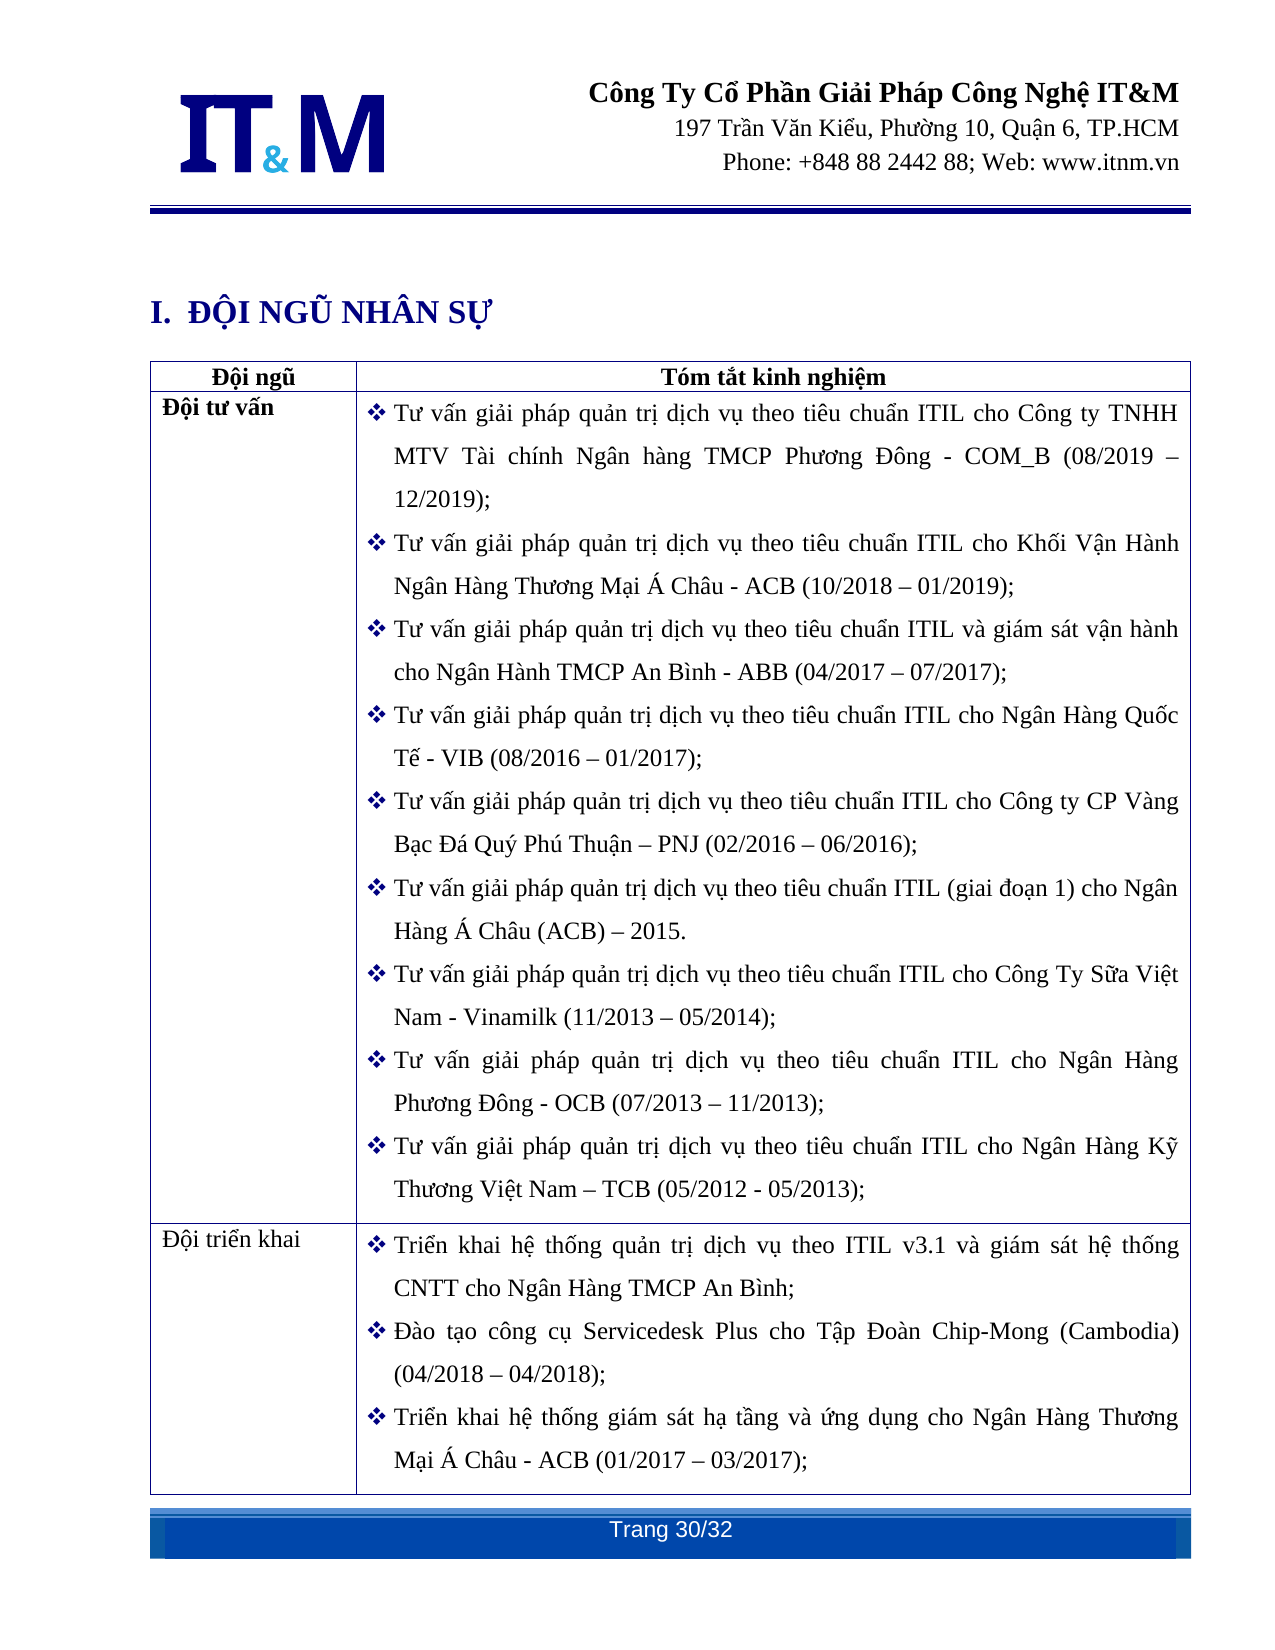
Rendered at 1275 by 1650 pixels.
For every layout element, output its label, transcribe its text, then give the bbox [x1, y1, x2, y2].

subtitle ĐỘI NGŨ NHÂN SỰ [150, 292, 1125, 330]
table_header Đội ngũ [151, 362, 356, 391]
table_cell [357, 1224, 1190, 1494]
table_cell Đội tư vấn [151, 392, 356, 1223]
table_cell Tư vấn giải pháp quản trị dịch vụ theo tiêu chuẩn ITIL cho Công ty TNHH MTV Tài chính Ngân hàng TMCP Phương Đông - COM_B (08/2019 – 12/2019); Tư vấn giải pháp quản trị dịch vụ theo tiêu chuẩn ITIL cho Khối Vận Hành Ngân Hàng Thương Mại Á Châu - ACB (10/2018 – 01/2019); Tư vấn giải pháp quản trị dịch vụ theo tiêu chuẩn ITIL và giám sát vận hành cho Ngân Hành TMCP An Bình - ABB (04/2017 – 07/2017); Tư vấn giải pháp quản trị dịch vụ theo tiêu chuẩn ITIL cho Ngân Hàng Quốc Tế - VIB (08/2016 – 01/2017); Tư vấn giải pháp quản trị dịch vụ theo tiêu chuẩn ITIL cho Công ty CP Vàng Bạc Đá Quý Phú Thuận – PNJ (02/2016 – 06/2016); Tư vấn giải pháp quản trị dịch vụ theo tiêu chuẩn ITIL (giai đoạn 1) cho Ngân Hàng Á Châu (ACB) – 2015. Tư vấn giải pháp quản trị dịch vụ theo tiêu chuẩn ITIL cho Công Ty Sữa Việt Nam - Vinamilk (11/2013 – 05/2014); Tư vấn giải pháp quản trị dịch vụ theo tiêu chuẩn ITIL cho Ngân Hàng Phương Đông - OCB (07/2013 – 11/2013); Tư vấn giải pháp quản trị dịch vụ theo tiêu chuẩn ITIL cho Ngân Hàng Kỹ Thương Việt Nam – TCB (05/2012 - 05/2013); [357, 392, 1190, 1223]
table_header Tóm tắt kinh nghiệm [357, 362, 1190, 391]
table_cell Đội triển khai [151, 1224, 356, 1494]
